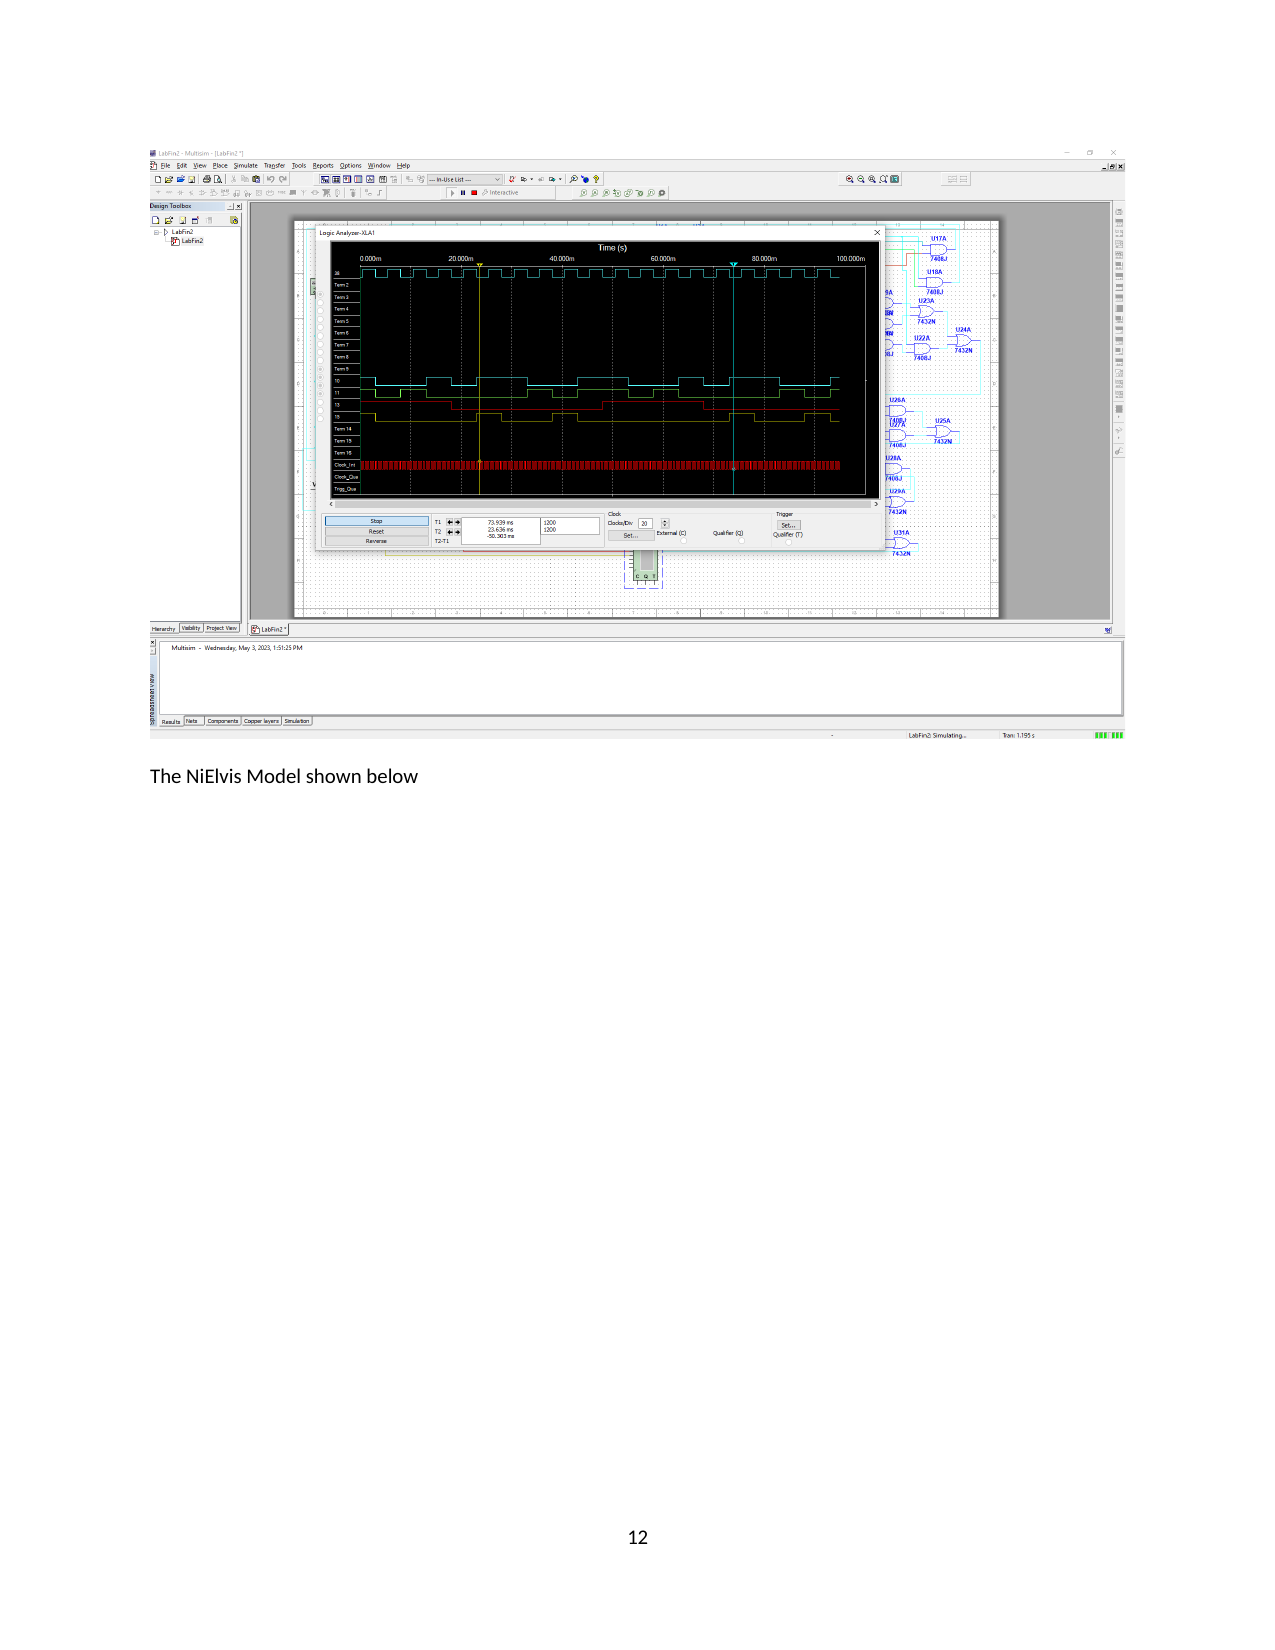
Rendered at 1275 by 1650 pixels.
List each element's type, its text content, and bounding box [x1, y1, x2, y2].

text The NiElvis Model shown below [150, 763, 1125, 789]
picture [150, 150, 1125, 739]
